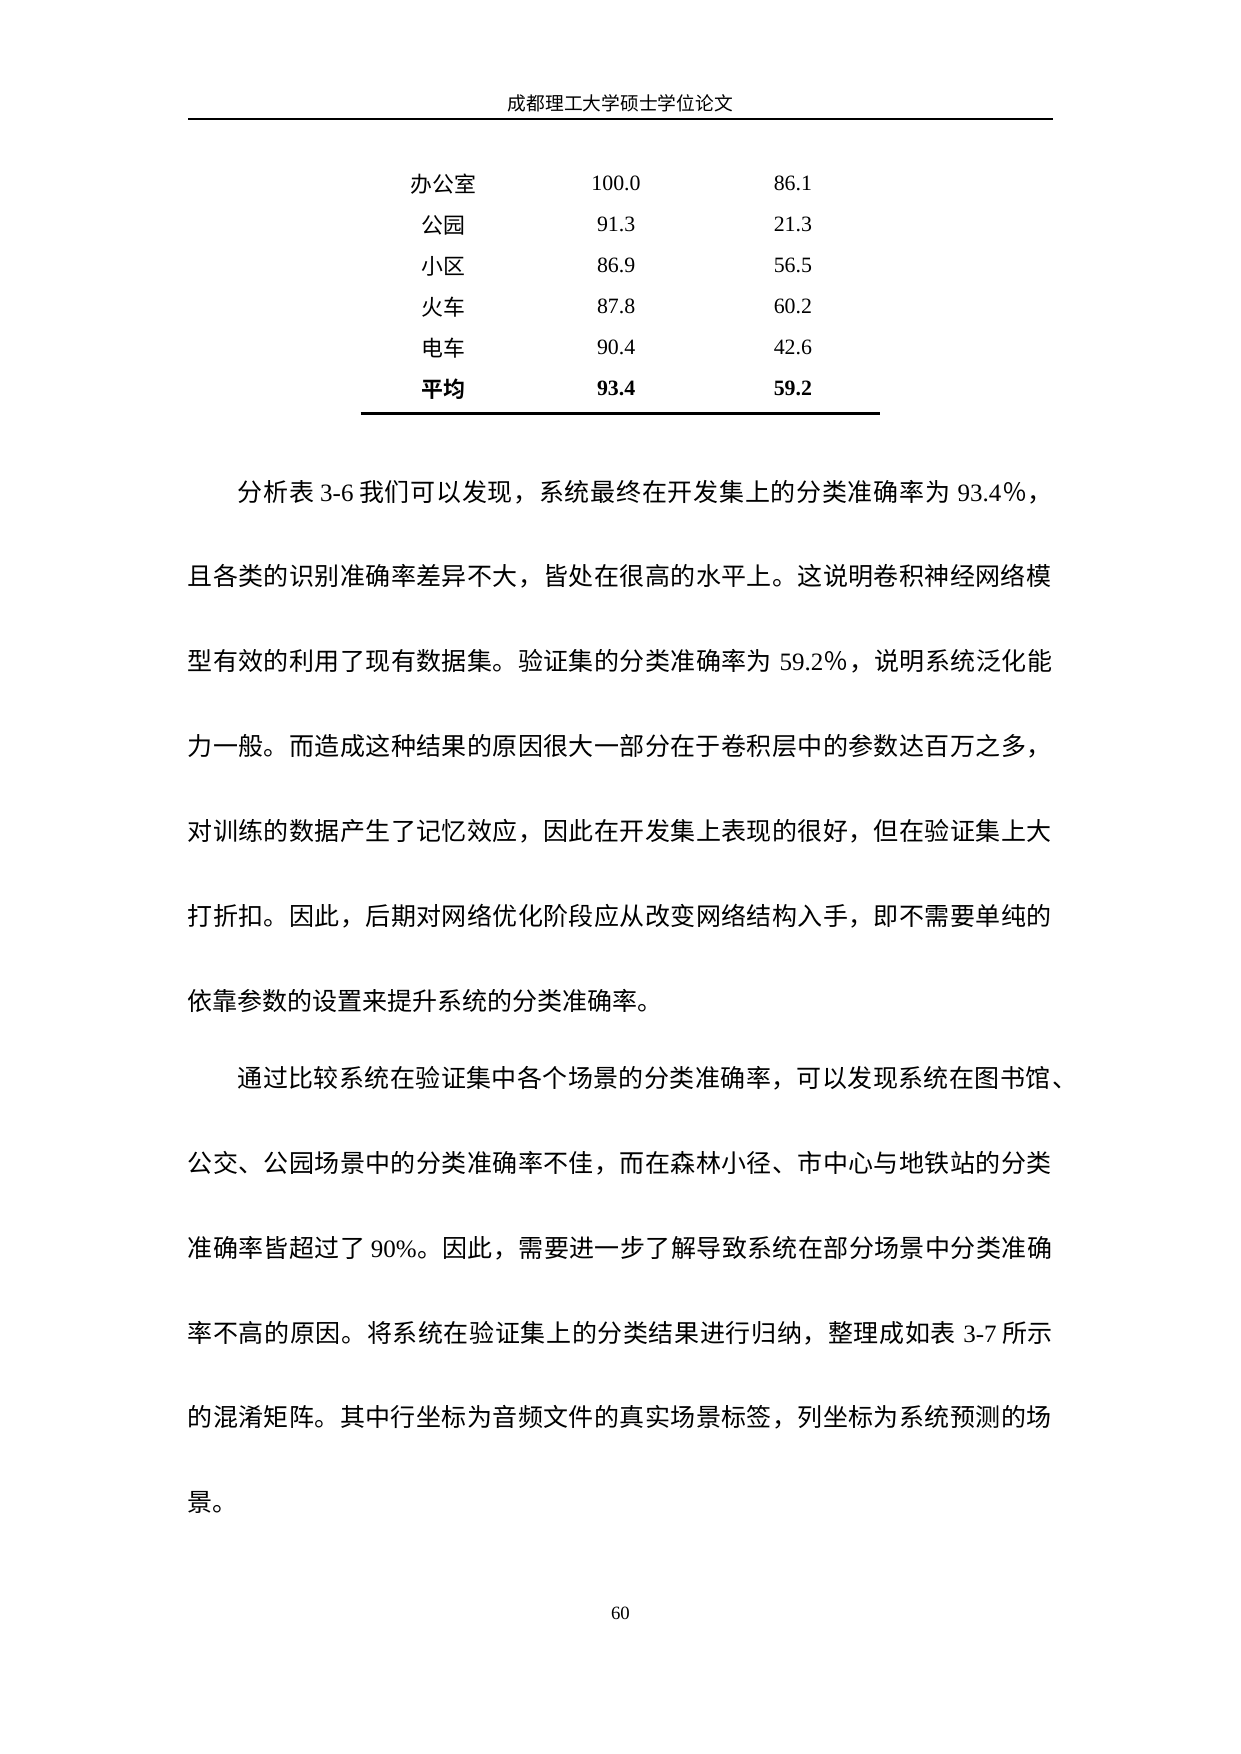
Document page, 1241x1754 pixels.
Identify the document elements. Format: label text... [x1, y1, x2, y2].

table_cell 86.1 [706, 166, 880, 207]
table_cell 办公室 [361, 166, 526, 207]
table_cell 42.6 [706, 330, 880, 371]
table_cell 91.3 [526, 207, 706, 248]
table_cell 小区 [361, 248, 526, 289]
table_cell 93.4 [526, 371, 706, 412]
table_cell 公园 [361, 207, 526, 248]
table_cell 87.8 [526, 289, 706, 330]
table_cell 90.4 [526, 330, 706, 371]
text 分析表3-6我们可以发现，系统最终在开发集上的分类准确率为93.4％，且各类的识别准确率差异不大，皆处在很高的水平上。这说明卷积神经网络模型有效的利用了现有数据集。验证集的分类准确率为59.2％，说明系统泛化能力一般。而造成这种结果的原因很大一部分在于卷积层中的参数达百万之多，对训练的数据产生了记忆效应，因此在开发集上表现的很好，但在验证集上大打折扣。因此，后期对网络优化阶段应从改变网络结构入手，即不需要单纯的依靠参数的设置来提升系统的分类准确率。 [187, 456, 1053, 1033]
table_cell 火车 [361, 289, 526, 330]
table_cell 21.3 [706, 207, 880, 248]
table_cell 86.9 [526, 248, 706, 289]
table_cell 56.5 [706, 248, 880, 289]
text 通过比较系统在验证集中各个场景的分类准确率，可以发现系统在图书馆、公交、公园场景中的分类准确率不佳，而在森林小径、市中心与地铁站的分类准确率皆超过了90%。因此，需要进一步了解导致系统在部分场景中分类准确率不高的原因。将系统在验证集上的分类结果进行归纳，整理成如表3-7所示的混淆矩阵。其中行坐标为音频文件的真实场景标签，列坐标为系统预测的场景。 [187, 1042, 1053, 1535]
table_cell 电车 [361, 330, 526, 371]
table_cell 59.2 [706, 371, 880, 412]
table_cell 60.2 [706, 289, 880, 330]
table_cell 100.0 [526, 166, 706, 207]
table_cell 平均 [361, 371, 526, 412]
